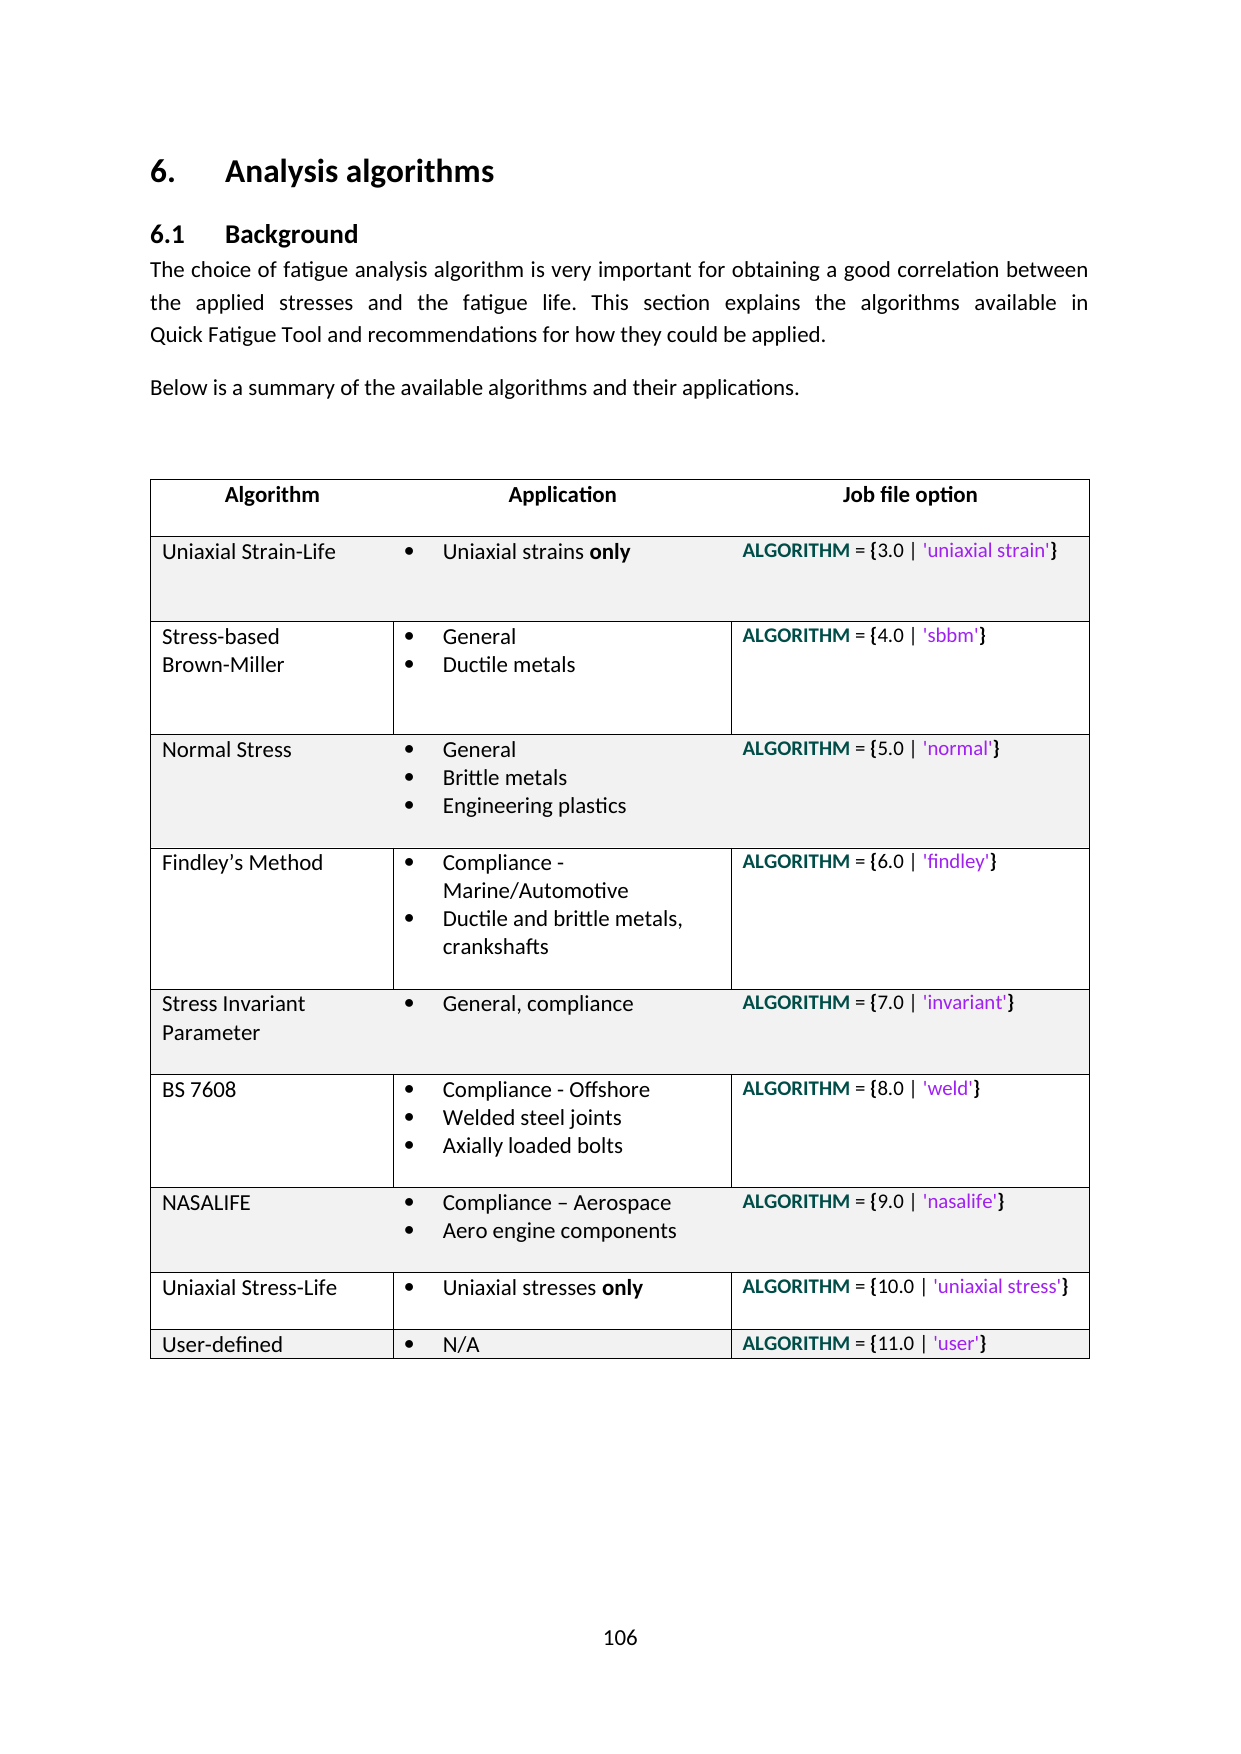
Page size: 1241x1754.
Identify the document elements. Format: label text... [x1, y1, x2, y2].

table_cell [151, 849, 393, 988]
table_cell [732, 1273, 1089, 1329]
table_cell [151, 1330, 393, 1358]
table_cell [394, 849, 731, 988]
subtitle 6. Analysis algorithms [150, 150, 1090, 191]
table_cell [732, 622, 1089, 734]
text Below is a summary of the available algorithms and their applications. [150, 373, 1090, 401]
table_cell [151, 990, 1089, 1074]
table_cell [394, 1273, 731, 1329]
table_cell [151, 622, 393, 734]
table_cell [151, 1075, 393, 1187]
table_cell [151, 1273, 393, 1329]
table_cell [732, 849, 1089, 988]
text The choice of fatigue analysis algorithm is very important for obtaining a good correlation between the applied stresses and the fatigue life. This section explains the algorithms available in Quick Fatigue Tool and recommendations for how they could be applied. [150, 256, 1090, 348]
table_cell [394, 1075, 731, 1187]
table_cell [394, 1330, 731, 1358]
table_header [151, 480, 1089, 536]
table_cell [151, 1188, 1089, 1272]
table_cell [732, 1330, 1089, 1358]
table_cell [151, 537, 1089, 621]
subtitle 6.1 Background [150, 218, 1090, 251]
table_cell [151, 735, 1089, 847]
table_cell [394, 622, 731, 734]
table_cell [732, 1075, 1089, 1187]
